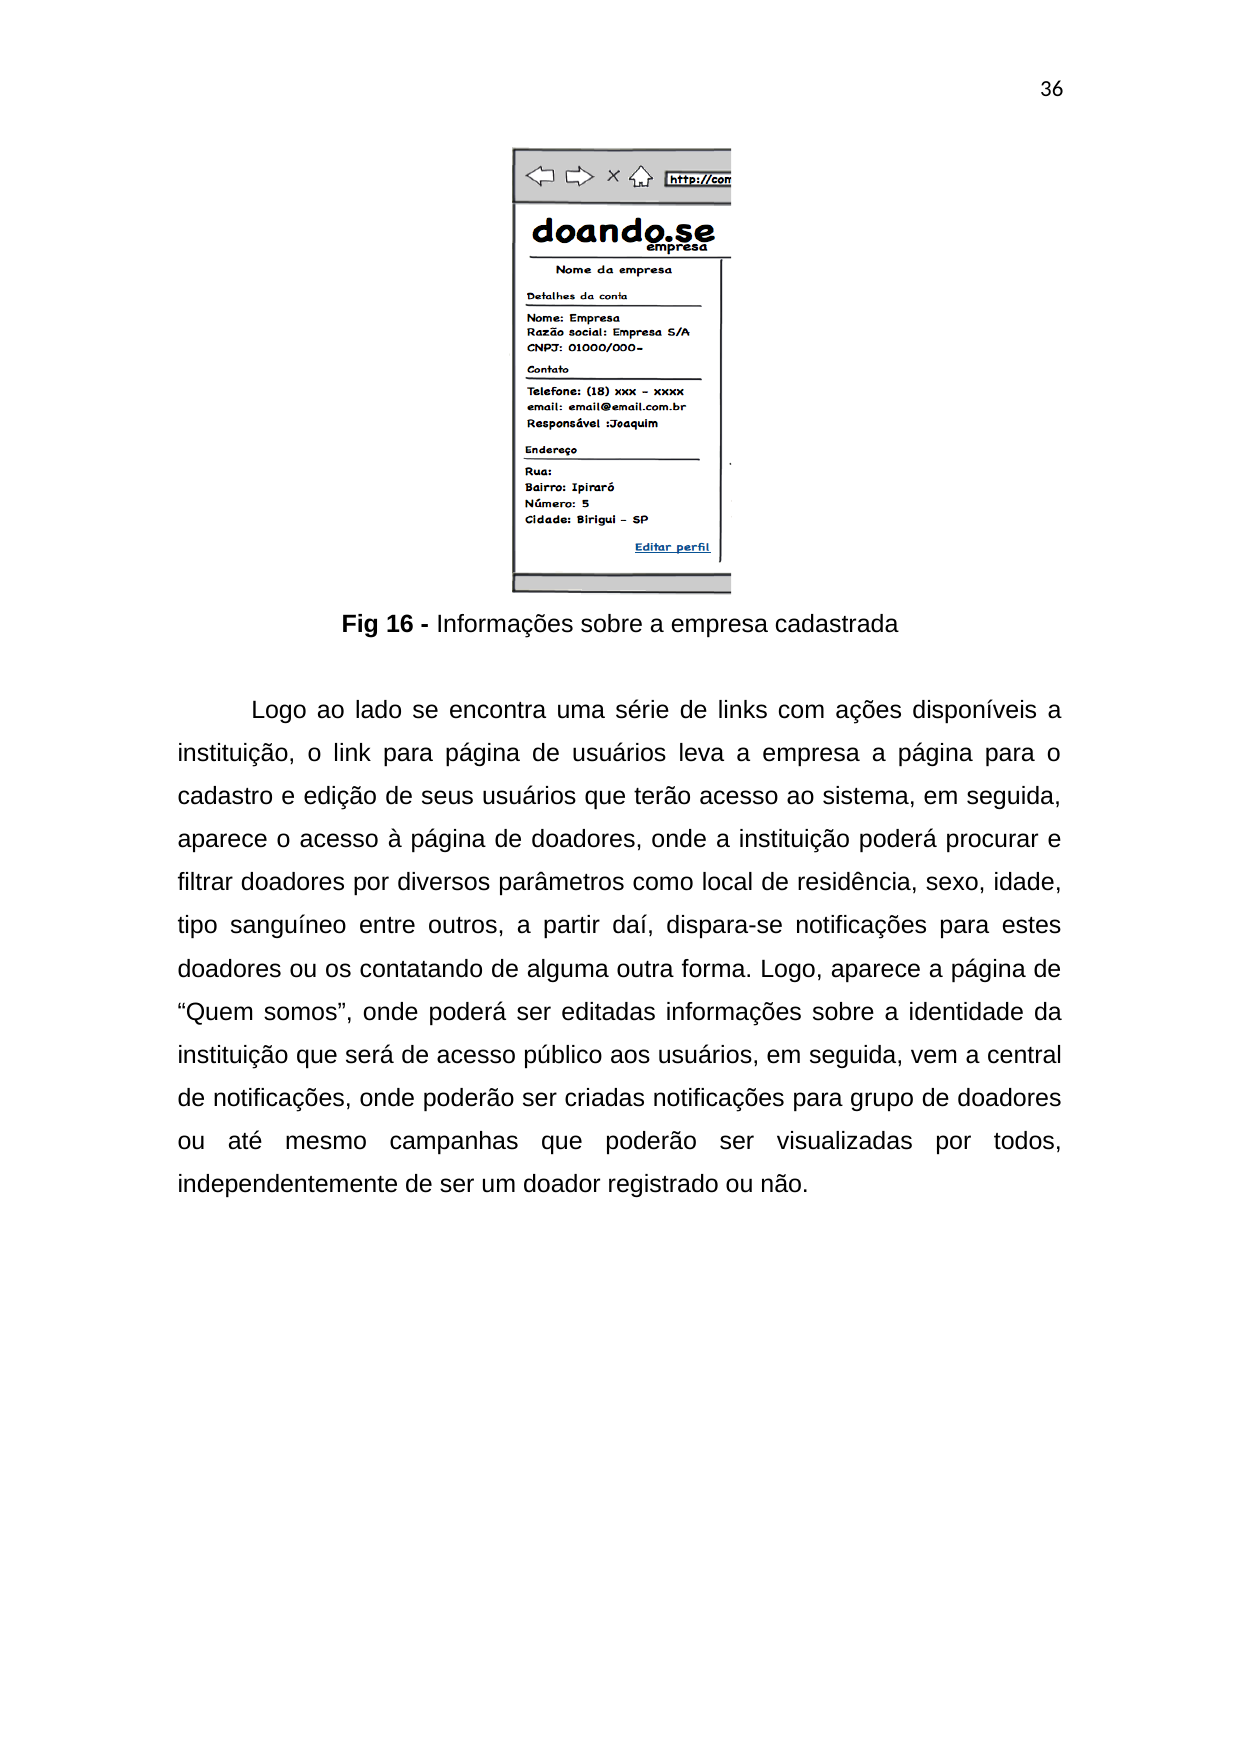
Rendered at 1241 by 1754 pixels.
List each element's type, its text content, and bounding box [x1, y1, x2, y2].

text Logo ao lado se encontra uma série de links com ações disponíveis a instituição, o link para página de usuários leva a empresa a página para o cadastro e edição de seus usuários que terão acesso ao sistema, em seguida, aparece o acesso à página de doadores, onde a instituição poderá procurar e filtrar doadores por diversos parâmetros como local de residência, sexo, idade, tipo sanguíneo entre outros, a partir daí, dispara-se notificações para estes doadores ou os contatando de alguma outra forma. Logo, aparece a página de “Quem somos”, onde poderá ser editadas informações sobre a identidade da instituição que será de acesso público aos usuários, em seguida, vem a central de notificações, onde poderão ser criadas notificações para grupo de doadores ou até mesmo campanhas que poderão ser visualizadas por todos, independentemente de ser um doador registrado ou não. [177, 695, 1063, 1198]
picture [509, 147, 732, 595]
text Fig 16 - Informações sobre a empresa cadastrada [177, 608, 1063, 637]
